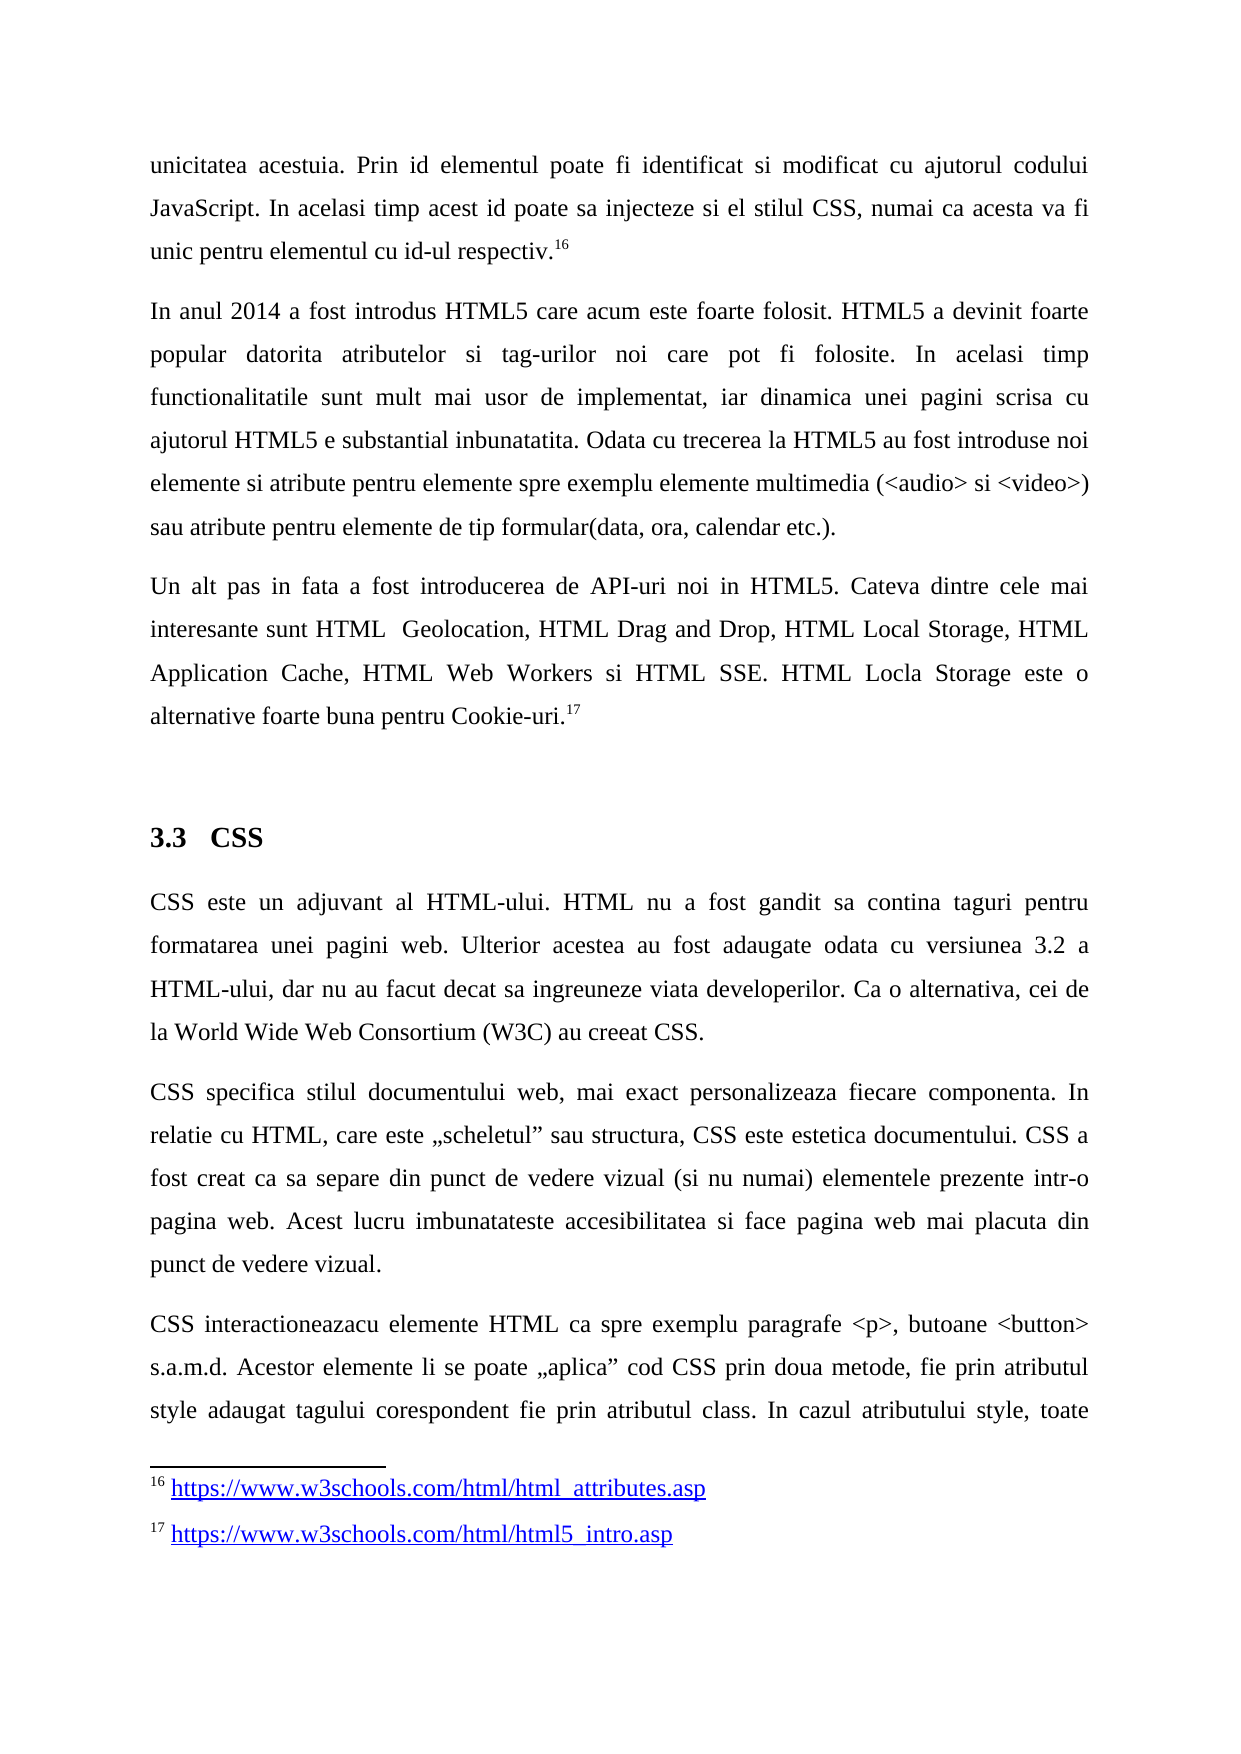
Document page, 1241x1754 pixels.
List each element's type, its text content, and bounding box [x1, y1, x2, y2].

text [150, 150, 1090, 265]
text Un alt pas in fata a fost introducerea de API-uri noi in HTML5. Cateva dintre cele mai interesante sunt HTML Geolocation, HTML Drag and Drop, HTML Local Storage, HTML Application Cache, HTML Web Workers si HTML SSE. HTML Locla Storage este o alternative foarte buna pentru Cookie-uri. [150, 571, 1090, 729]
text In anul 2014 a fost introdus HTML5 care acum este foarte folosit. HTML5 a devinit foarte popular datorita atributelor si tag-urilor noi care pot fi folosite. In acelasi timp functionalitatile sunt mult mai usor de implementat, iar dinamica unei pagini scrisa cu ajutorul HTML5 e substantial inbunatatita. Odata cu trecerea la HTML5 au fost introduse noi elemente si atribute pentru elemente spre exemplu elemente multimedia (<audio> si <video>) sau atribute pentru elemente de tip formular(data, ora, calendar etc.). [150, 296, 1090, 540]
text CSS specifica stilul documentului web, mai exact personalizeaza fiecare componenta. In relatie cu HTML, care este „scheletul” sau structura, CSS este estetica documentului. CSS a fost creat ca sa separe din punct de vedere vizual (si nu numai) elementele prezente intr-o pagina web. Acest lucru imbunatateste accesibilitatea si face pagina web mai placuta din punct de vedere vizual. [150, 1077, 1090, 1278]
text CSS este un adjuvant al HTML-ului. HTML nu a fost gandit sa contina taguri pentru formatarea unei pagini web. Ulterior acestea au fost adaugate odata cu versiunea 3.2 a HTML-ului, dar nu au facut decat sa ingreuneze viata developerilor. Ca o alternativa, cei de la World Wide Web Consortium (W3C) au creeat CSS. [150, 887, 1090, 1046]
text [150, 1309, 1090, 1424]
subtitle CSS [150, 820, 1090, 854]
